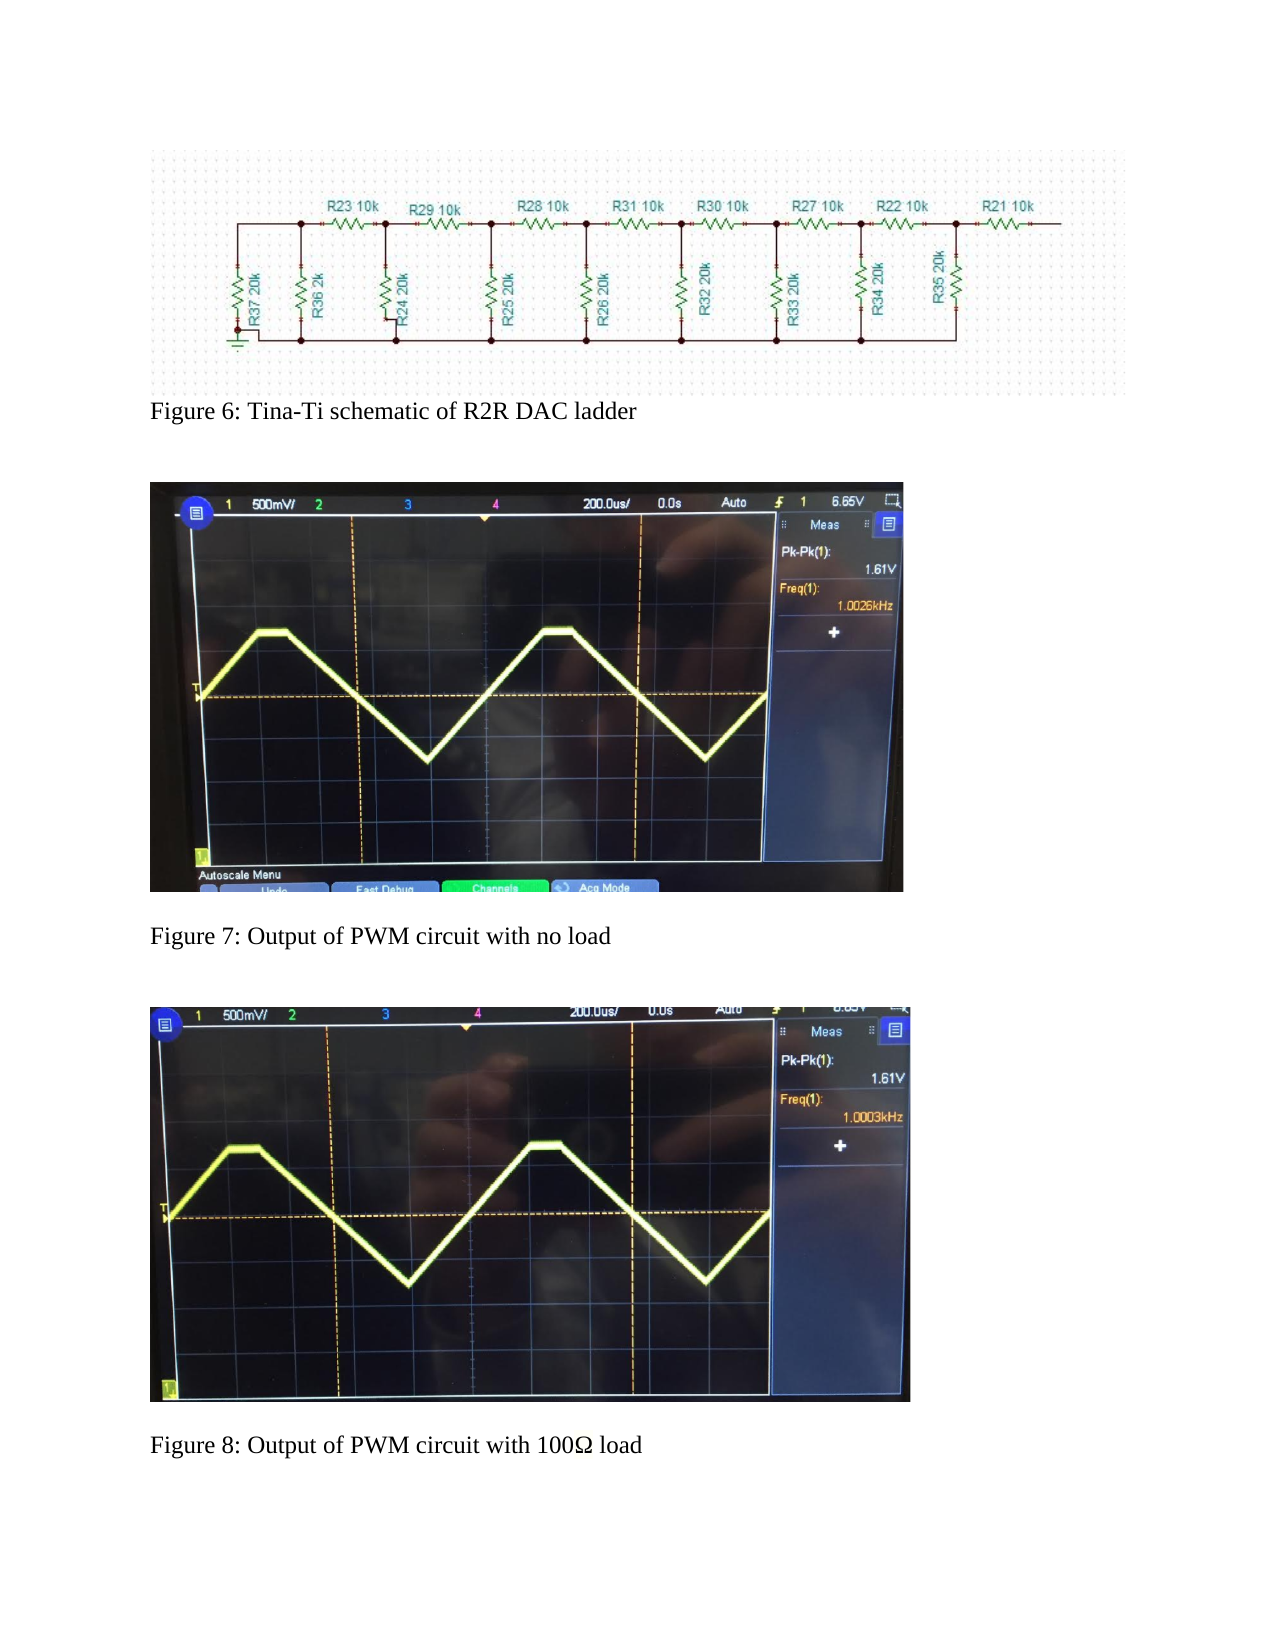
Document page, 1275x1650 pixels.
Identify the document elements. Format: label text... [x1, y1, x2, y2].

text Figure 6: Tina-Ti schematic of R2R DAC ladder [150, 396, 1125, 424]
text Figure 8: Output of PWM circuit with 100Ω load [593, 1430, 1125, 1459]
picture [150, 150, 1125, 396]
picture [150, 1007, 911, 1402]
text Figure 8: Output of PWM circuit with 100Ω load [150, 1430, 574, 1459]
text Figure 7: Output of PWM circuit with no load [150, 921, 1125, 949]
picture [150, 482, 904, 892]
